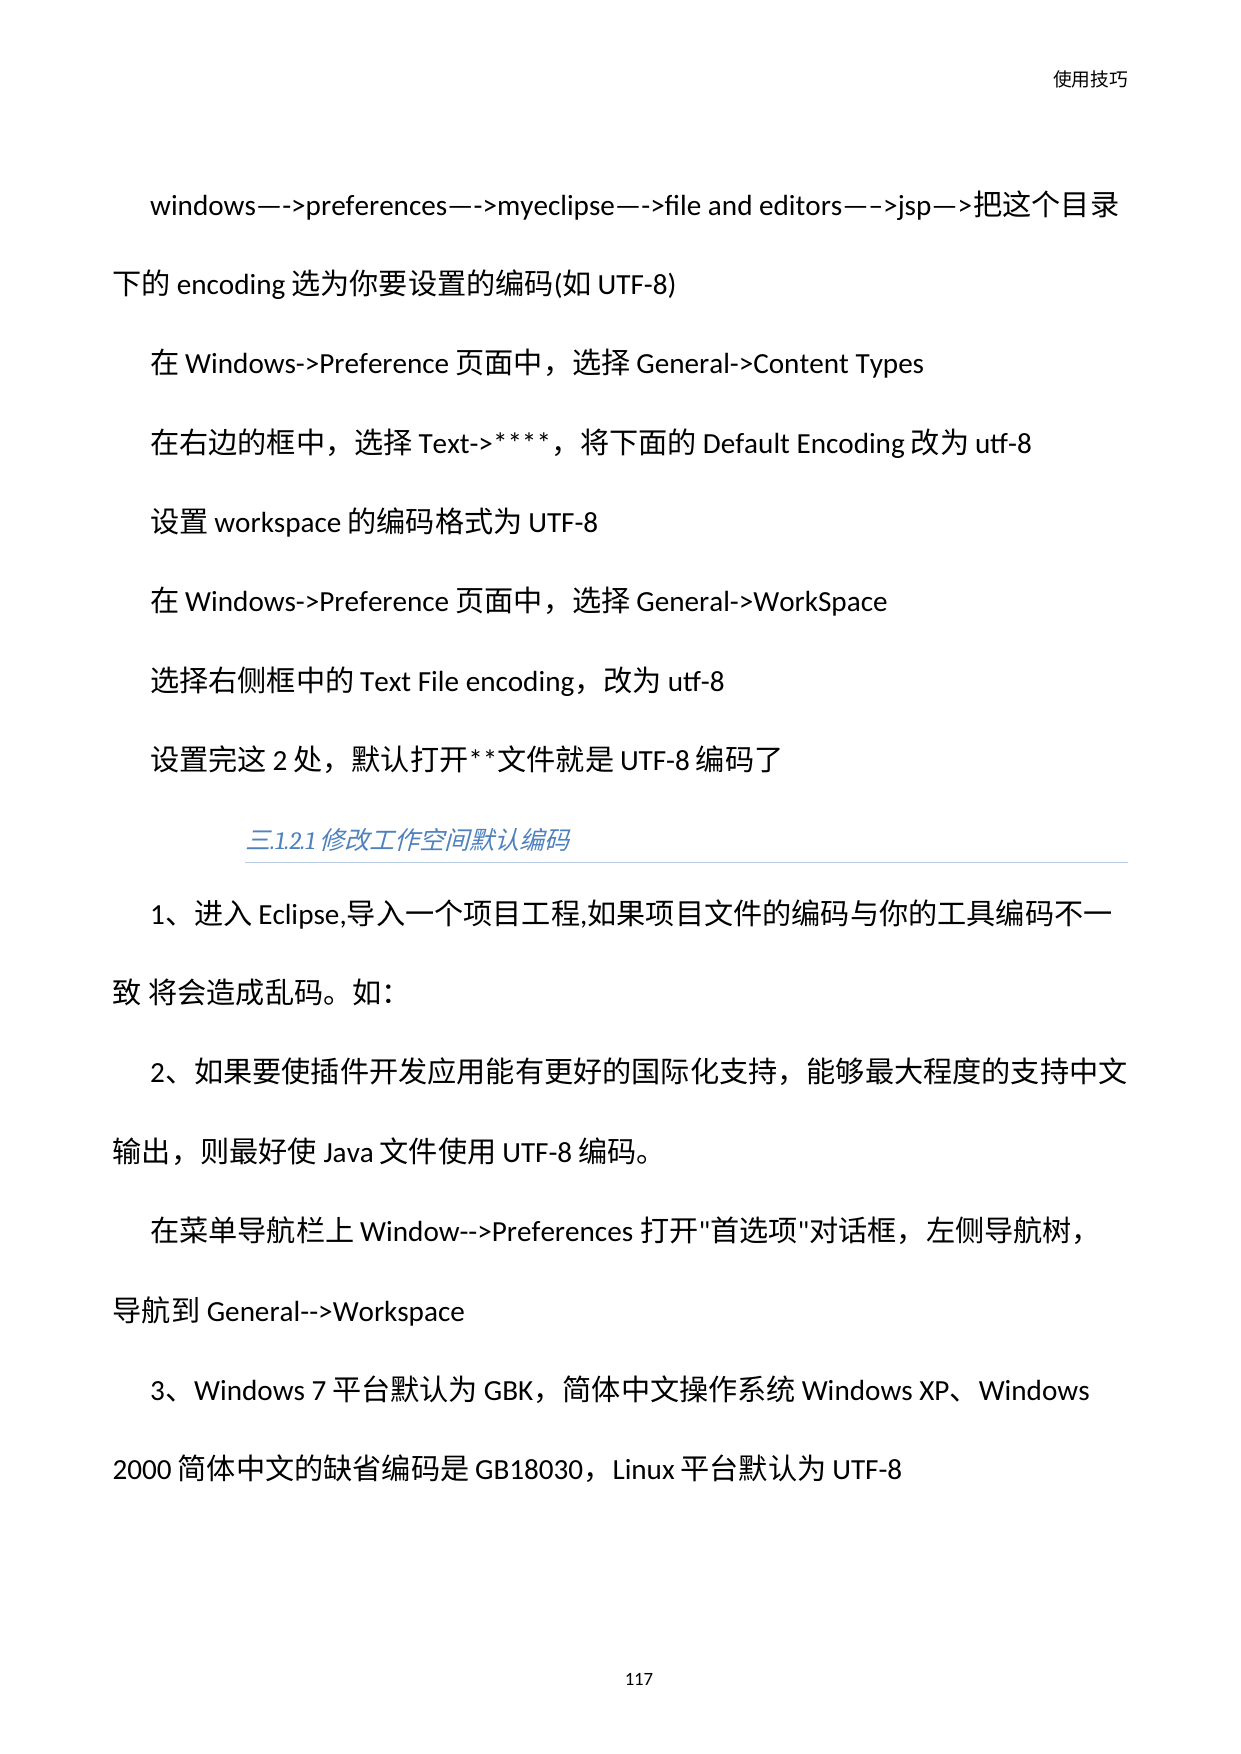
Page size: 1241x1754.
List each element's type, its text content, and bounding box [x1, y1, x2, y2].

text 在Windows->Preference页面中，选择General->WorkSpace [112, 559, 1128, 639]
subtitle 修改工作空间默认编码 [245, 818, 1128, 862]
text 在右边的框中，选择Text->****，将下面的Default Encoding改为utf-8 [112, 401, 1128, 480]
text 2、如果要使插件开发应用能有更好的国际化支持，能够最大程度的支持中文输出，则最好使 Java文件使用UTF-8编码。 [112, 1030, 1128, 1189]
text 设置完这2处，默认打开**文件就是UTF-8编码了 [112, 718, 1128, 798]
text 在Windows->Preference页面中，选择General->Content Types [112, 321, 1128, 401]
text 设置workspace的编码格式为UTF-8 [112, 480, 1128, 559]
text windows—->preferences—->myeclipse—->file and editors—–>jsp—>把这个目录下的encoding选为你要设置的编码(如UTF-8) [112, 163, 1128, 321]
text 选择右侧框中的Text File encoding，改为utf-8 [112, 639, 1128, 718]
text 3、Windows 7平台默认为GBK，简体中文操作系统Windows XP、Windows 2000简体中文的缺省编码是GB18030，Linux平台默认为UTF-8 [112, 1348, 1128, 1507]
text 在菜单导航栏上Window-->Preferences 打开"首选项"对话框，左侧导航树，导航到 General-->Workspace [112, 1189, 1128, 1348]
text 1、进入Eclipse,导入一个项目工程,如果项目文件的编码与你的工具编码不一致 将会造成乱码。如： [112, 872, 1128, 1030]
